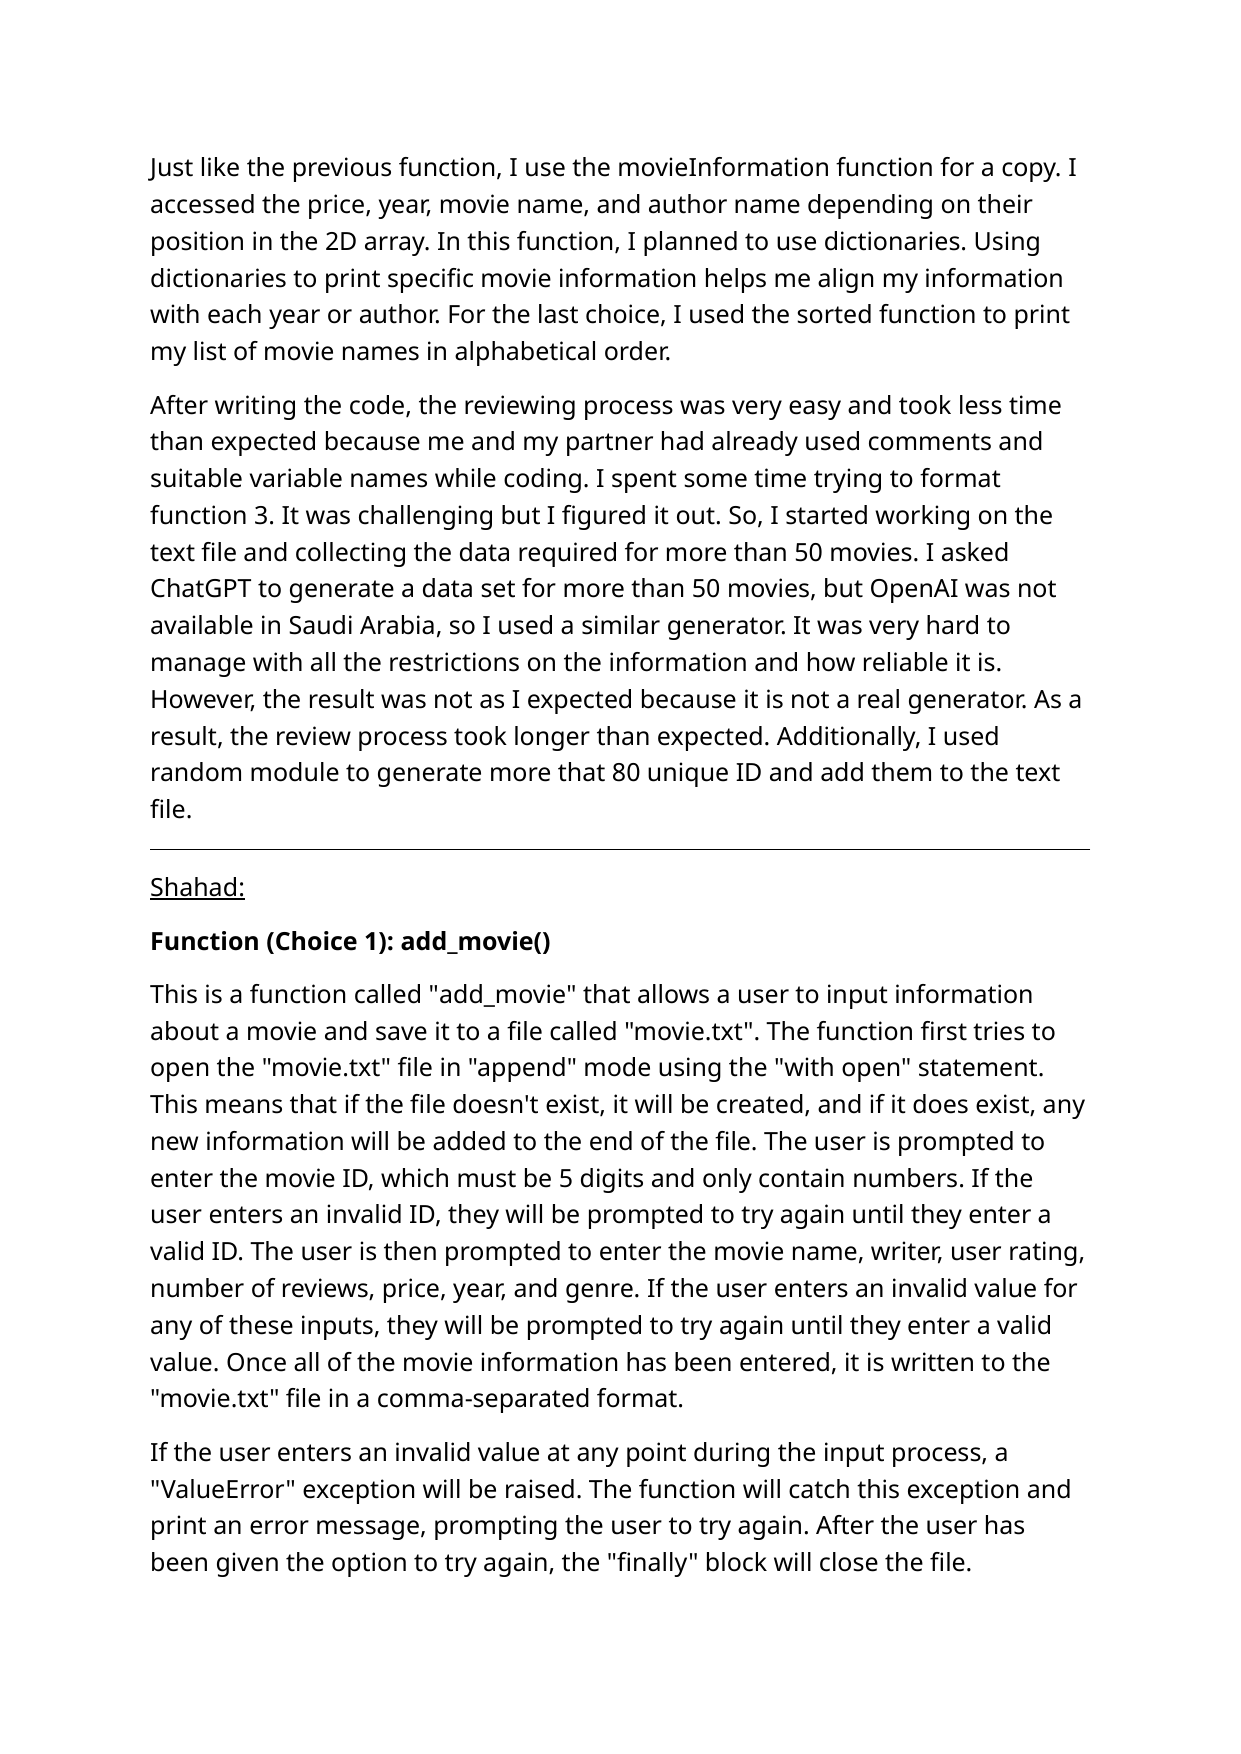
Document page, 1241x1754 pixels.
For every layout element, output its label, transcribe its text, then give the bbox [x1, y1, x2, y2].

text If the user enters an invalid value at any point during the input process, a "ValueError" exception will be raised. The function will catch this exception and print an error message, prompting the user to try again. After the user has been given the option to try again, the "finally" block will close the file. [150, 1434, 1090, 1579]
text Just like the previous function, I use the movieInformation function for a copy. I accessed the price, year, movie name, and author name depending on their position in the 2D array. In this function, I planned to use dictionaries. Using dictionaries to print specific movie information helps me align my information with each year or author. For the last choice, I used the sorted function to print my list of movie names in alphabetical order. [150, 150, 1090, 368]
text This is a function called "add_movie" that allows a user to input information about a movie and save it to a file called "movie.txt". The function first tries to open the "movie.txt" file in "append" mode using the "with open" statement. This means that if the file doesn't exist, it will be created, and if it does exist, any new information will be added to the end of the file. The user is prompted to enter the movie ID, which must be 5 digits and only contain numbers. If the user enters an invalid ID, they will be prompted to try again until they enter a valid ID. The user is then prompted to enter the movie name, writer, user rating, number of reviews, price, year, and genre. If the user enters an invalid value for any of these inputs, they will be prompted to try again until they enter a valid value. Once all of the movie information has been entered, it is written to the "movie.txt" file in a comma-separated format. [150, 977, 1090, 1415]
text After writing the code, the reviewing process was very easy and took less time than expected because me and my partner had already used comments and suitable variable names while coding. I spent some time trying to format function 3. It was challenging but I figured it out. So, I started working on the text file and collecting the data required for more than 50 movies. I asked ChatGPT to generate a data set for more than 50 movies, but OpenAI was not available in Saudi Arabia, so I used a similar generator. It was very hard to manage with all the restrictions on the information and how reliable it is. However, the result was not as I expected because it is not a real generator. As a result, the review process took longer than expected. Additionally, I used random module to generate more that 80 unique ID and add them to the text file. [150, 387, 1090, 849]
text Function (Choice 1): add_movie() [150, 923, 1090, 957]
text Shahad: [150, 870, 1090, 904]
